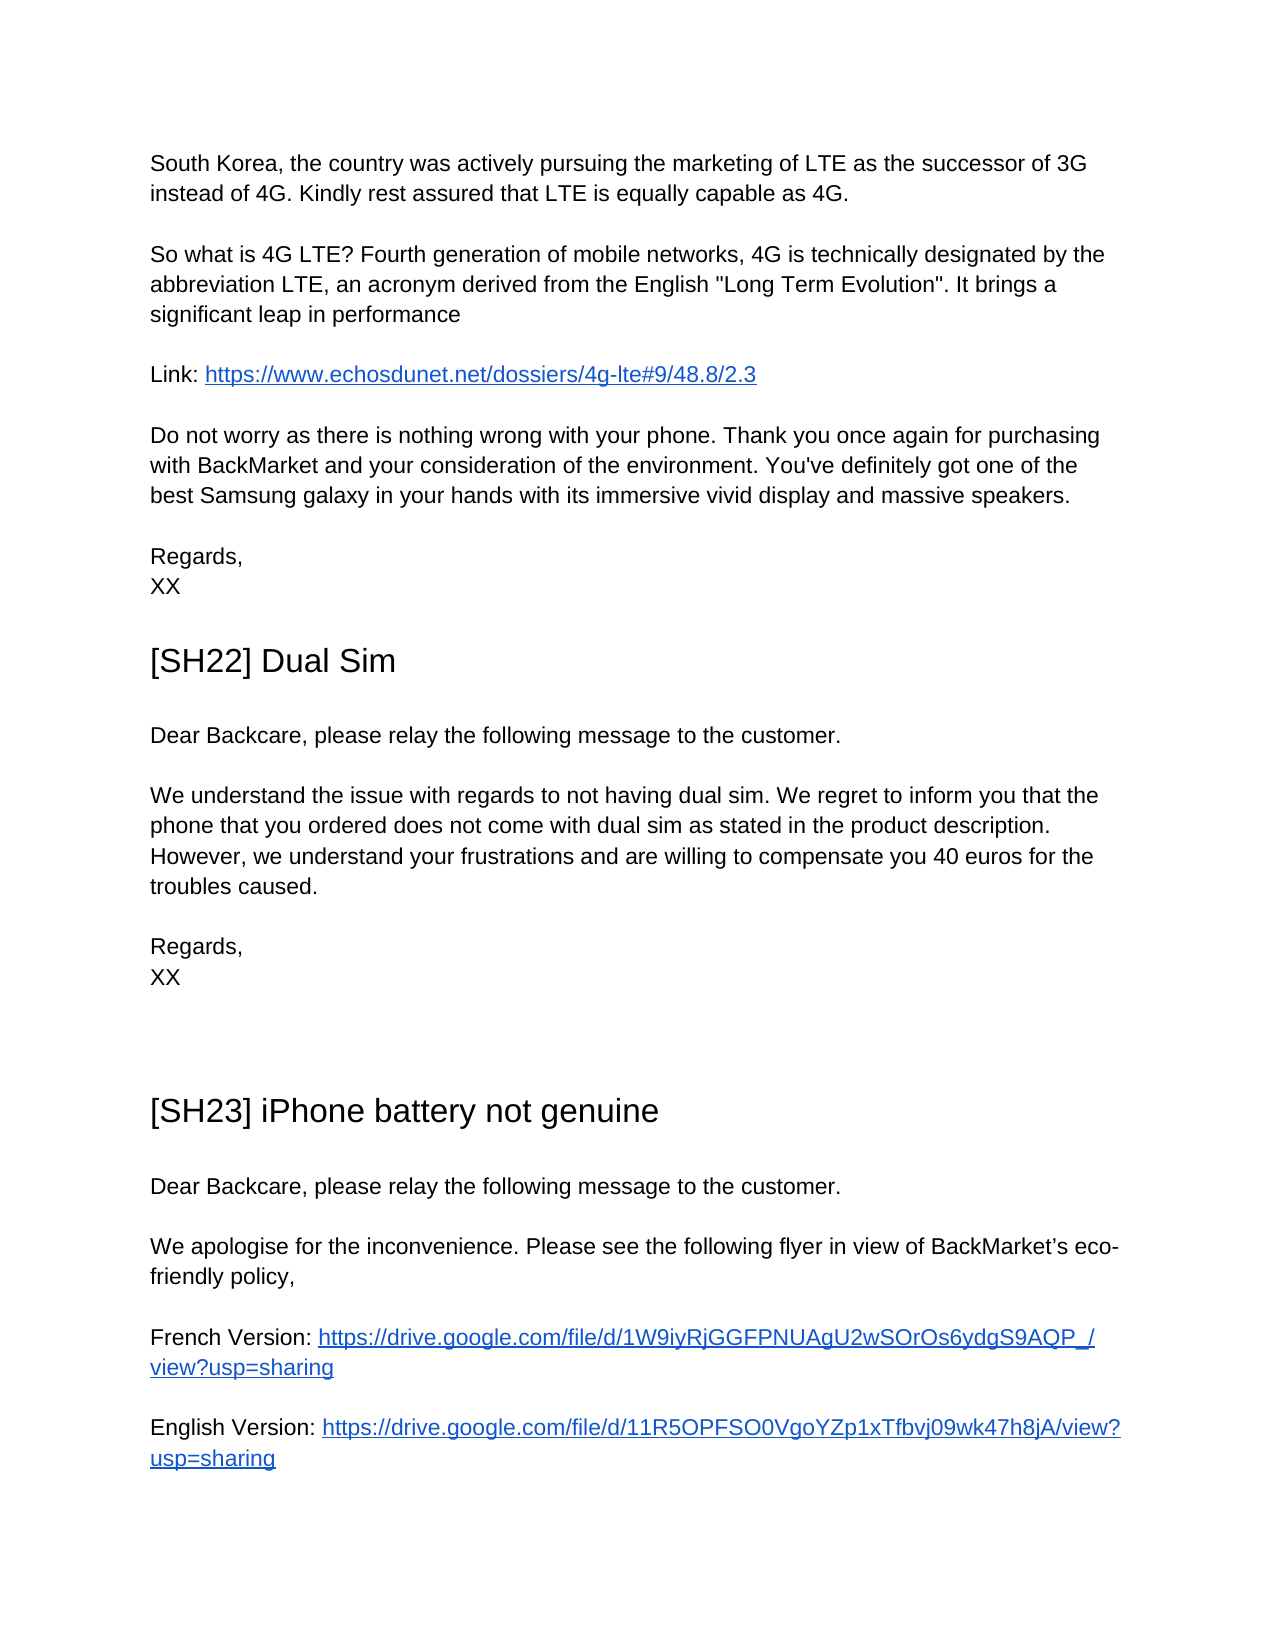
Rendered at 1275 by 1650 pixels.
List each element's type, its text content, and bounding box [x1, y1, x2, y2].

text Dear Backcare, please relay the following message to the customer. [150, 722, 1125, 748]
text XX [150, 573, 1125, 599]
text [150, 150, 1125, 207]
text We understand the issue with regards to not having dual sim. We regret to inform you that the phone that you ordered does not come with dual sim as stated in the product description. However, we understand your frustrations and are willing to compensate you 40 euros for the troubles caused. [150, 782, 1125, 899]
text Dear Backcare, please relay the following message to the customer. [150, 1173, 1125, 1199]
text Regards, [150, 933, 1125, 959]
text Link: https://www.echosdunet.net/dossiers/4g-lte#9/48.8/2.3 [150, 361, 1125, 388]
text Do not worry as there is nothing wrong with your phone. Thank you once again for purchasing with BackMarket and your consideration of the environment. You've definitely got one of the best Samsung galaxy in your hands with its immersive vivid display and massive speakers. [150, 422, 1125, 509]
text French Version: https://drive.google.com/file/d/1W9iyRjGGFPNUAgU2wSOrOs6ydgS9AQP_/view?usp=sharing [150, 1324, 1125, 1380]
text So what is 4G LTE? Fourth generation of mobile networks, 4G is technically designated by the abbreviation LTE, an acronym derived from the English "Long Term Evolution". It brings a significant leap in performance [150, 241, 1125, 327]
subtitle [SH23] iPhone battery not genuine [150, 1092, 1125, 1130]
text English Version: https://drive.google.com/file/d/11R5OPFSO0VgoYZp1xTfbvj09wk47h8jA/view?usp=sharing [150, 1414, 1125, 1471]
text We apologise for the inconvenience. Please see the following flyer in view of BackMarket’s eco-friendly policy, [150, 1233, 1125, 1290]
subtitle [SH22] Dual Sim [150, 641, 1125, 679]
text Regards, [150, 543, 1125, 569]
text XX [150, 963, 1125, 990]
